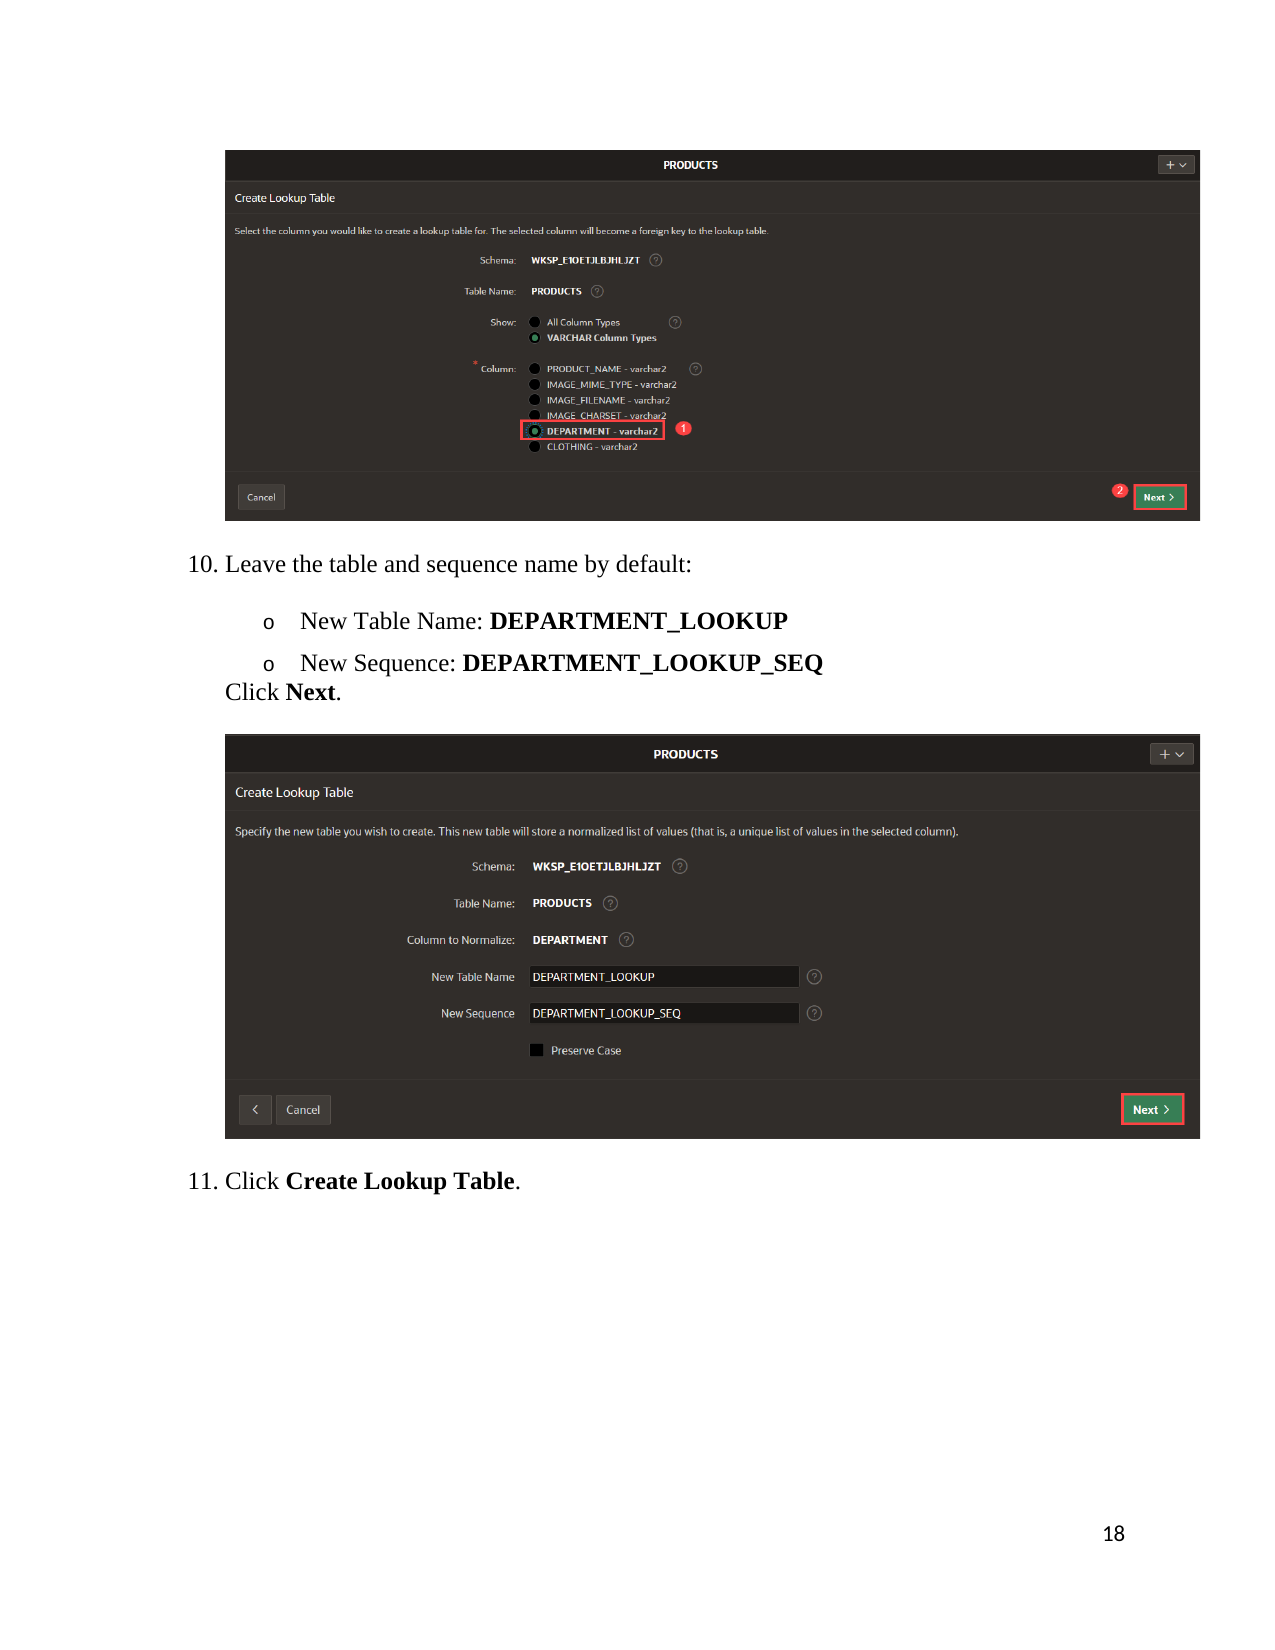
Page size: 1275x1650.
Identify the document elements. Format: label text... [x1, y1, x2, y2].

list New Table Name: DEPARTMENT_LOOKUP [262, 606, 1125, 635]
picture [225, 150, 1200, 521]
picture [225, 734, 1200, 1139]
list Leave the table and sequence name by default: [187, 549, 1125, 578]
list New Sequence: DEPARTMENT_LOOKUP_SEQ [262, 648, 1125, 677]
list Click Create Lookup Table. [187, 1166, 1125, 1195]
text Click Next. [225, 677, 1125, 706]
